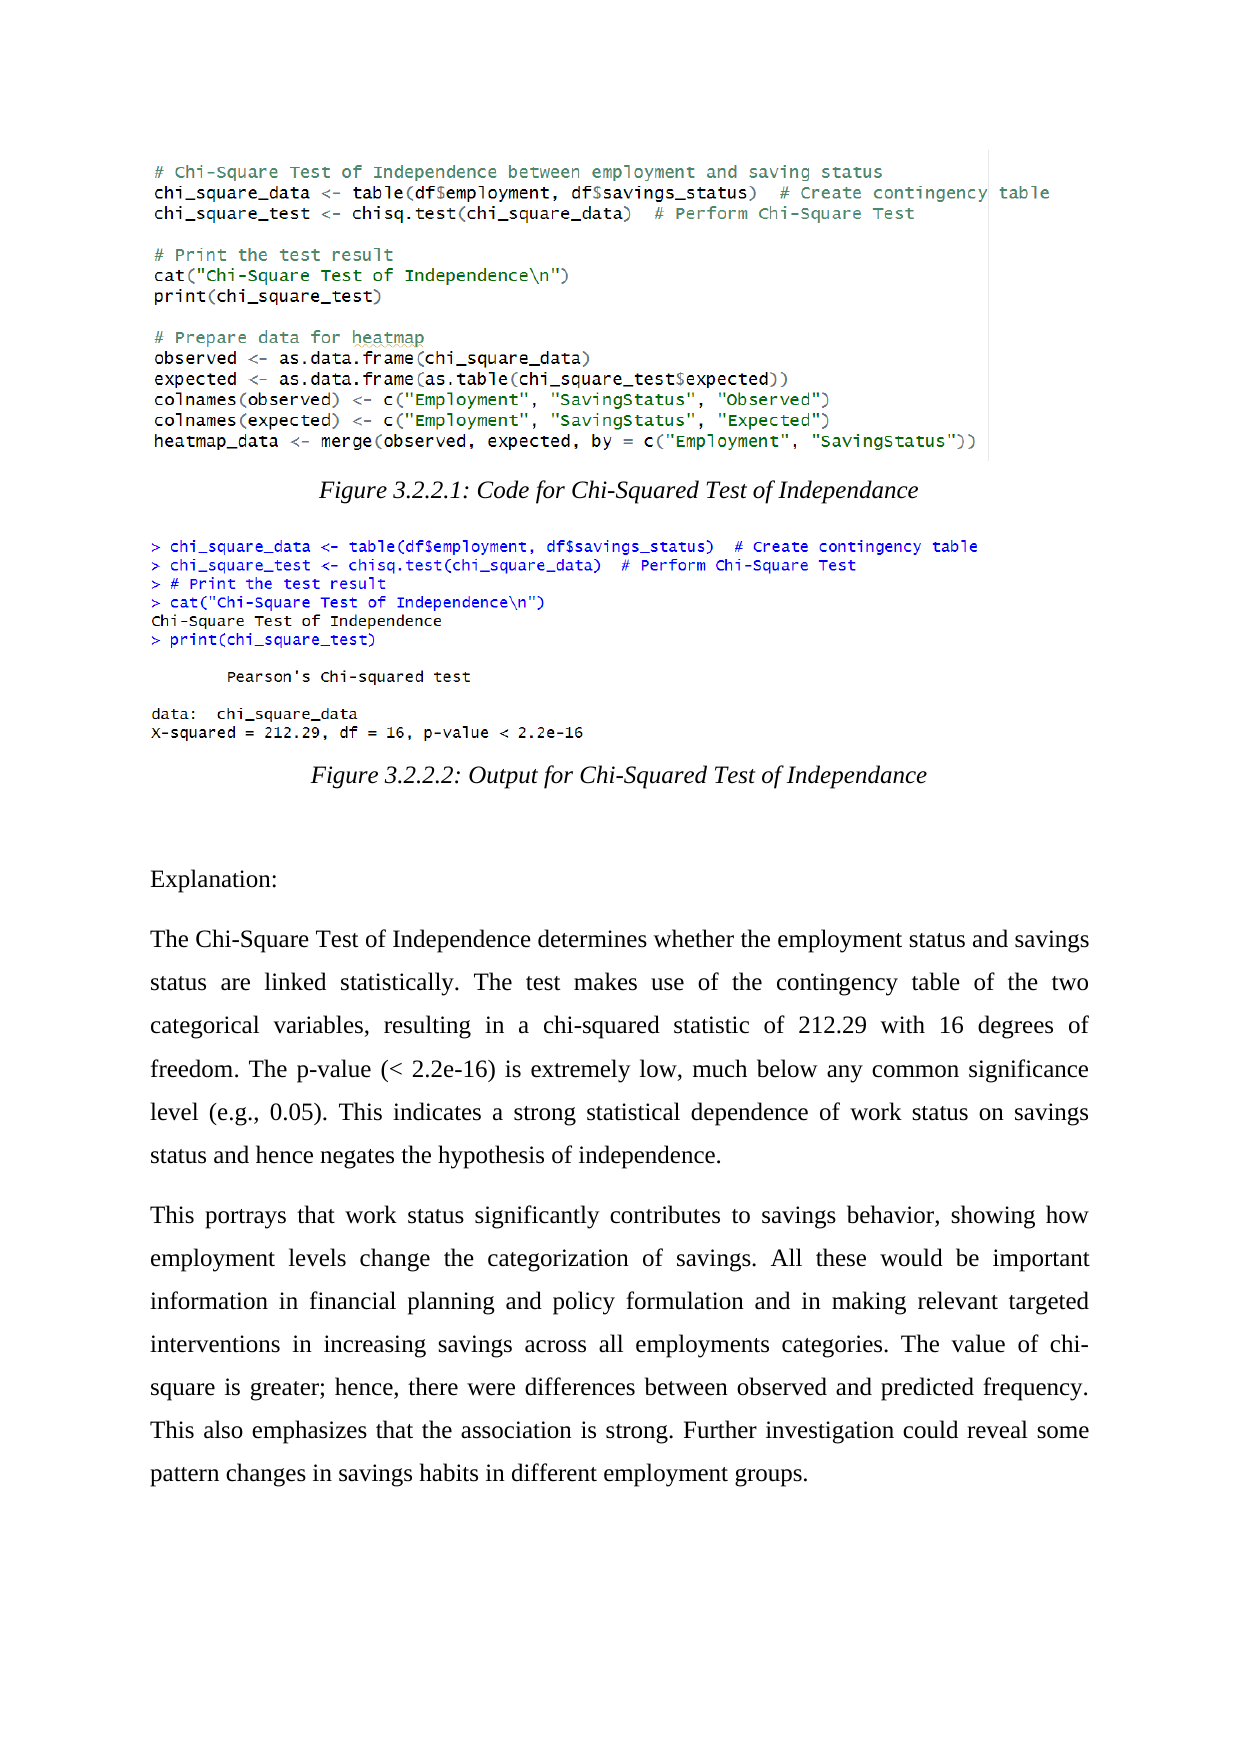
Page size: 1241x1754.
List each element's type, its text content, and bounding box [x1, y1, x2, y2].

picture [150, 539, 1090, 746]
picture [150, 150, 1090, 461]
text Explanation: [150, 824, 1090, 893]
text Figure 3.2.2.2: Output for Chi-Squared Test of Independance [150, 746, 1090, 789]
text Figure 3.2.2.1: Code for Chi-Squared Test of Independance [150, 461, 1090, 504]
text The Chi-Square Test of Independence determines whether the employment status and savings status are linked statistically. The test makes use of the contingency table of the two categorical variables, resulting in a chi-squared statistic of 212.29 with 16 degrees of freedom. The p-value (< 2.2e-16) is extremely low, much below any common significance level (e.g., 0.05). This indicates a strong statistical dependence of work status on savings status and hence negates the hypothesis of independence. [150, 924, 1090, 1169]
text This portrays that work status significantly contributes to savings behavior, showing how employment levels change the categorization of savings. All these would be important information in financial planning and policy formulation and in making relevant targeted interventions in increasing savings across all employments categories. The value of chi-square is greater; hence, there were differences between observed and predicted frequency. This also emphasizes that the association is strong. Further investigation could reveal some pattern changes in savings habits in different employment groups. [150, 1200, 1090, 1487]
